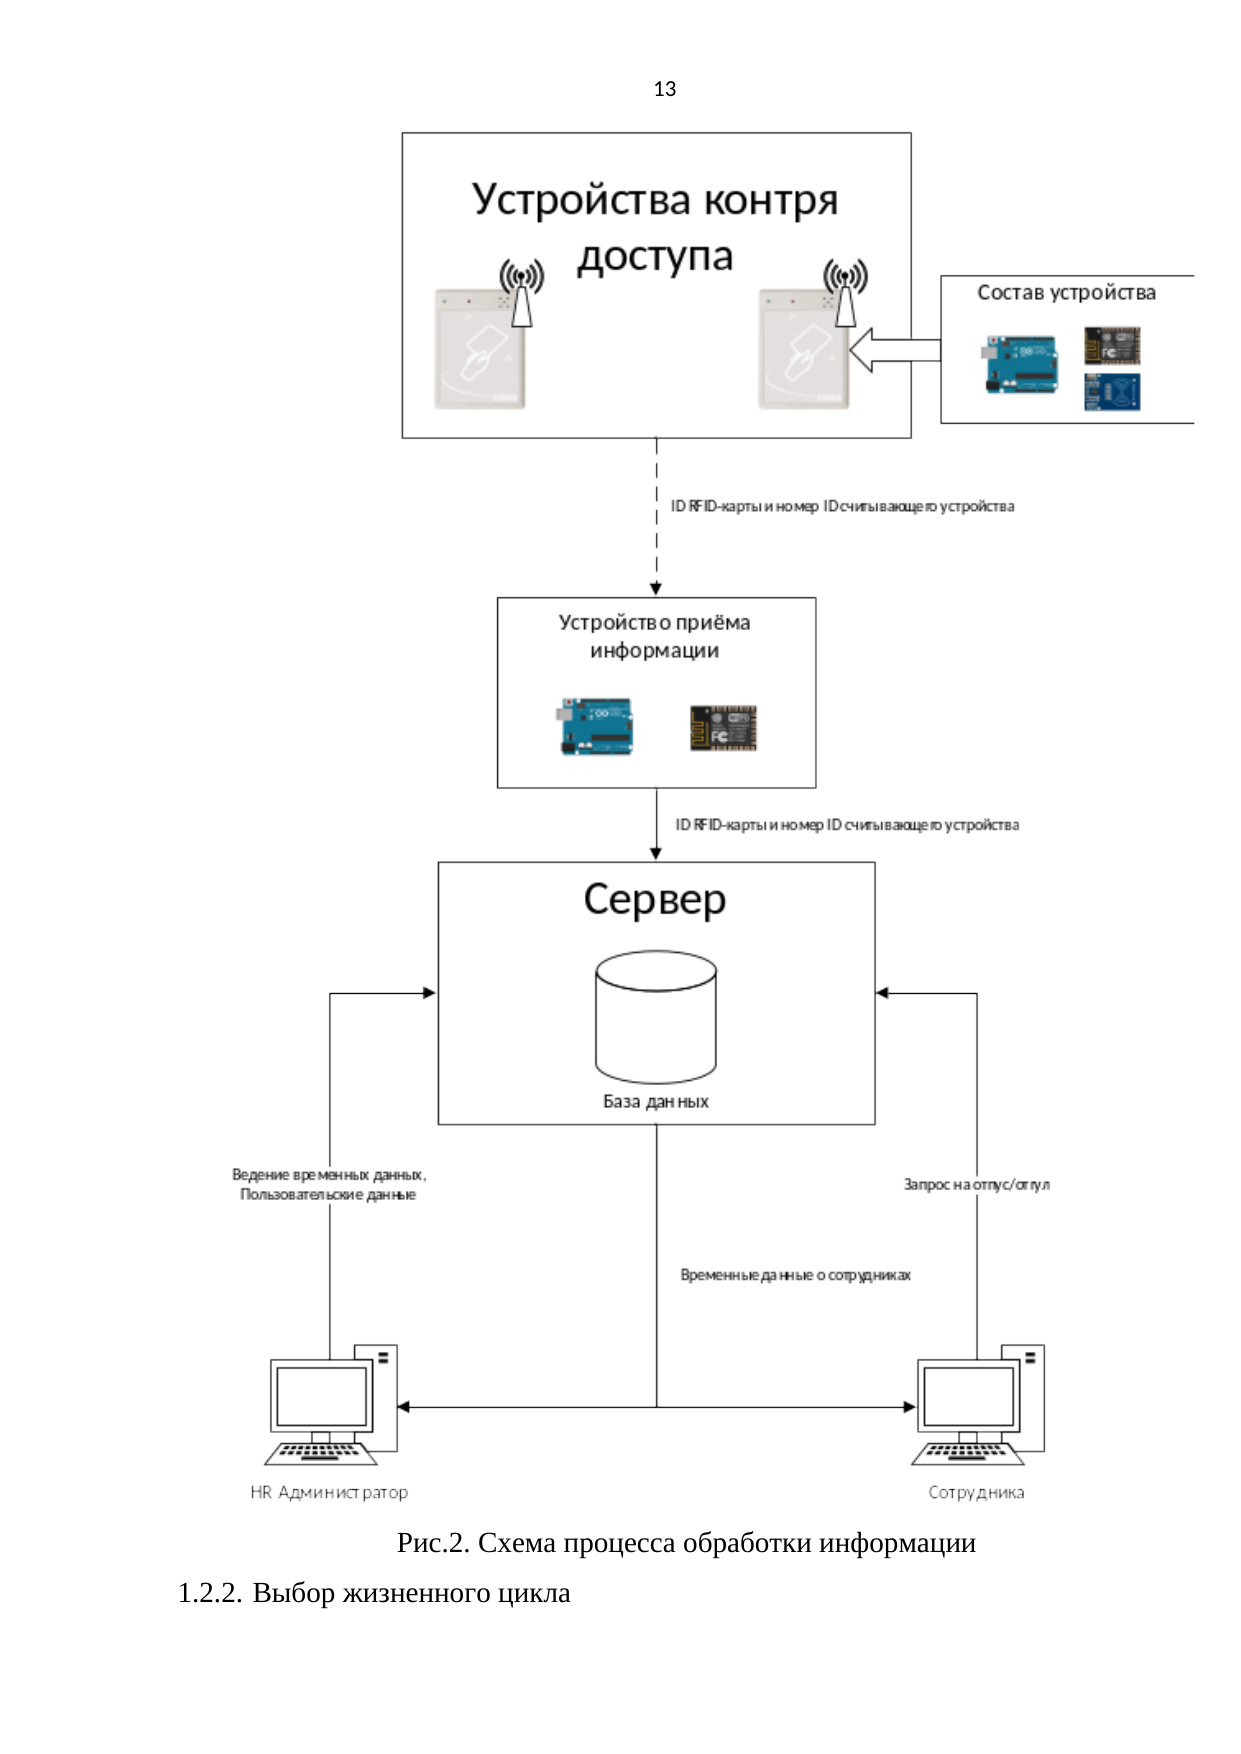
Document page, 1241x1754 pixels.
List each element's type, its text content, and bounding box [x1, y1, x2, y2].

list Выбор жизненного цикла [177, 1576, 1152, 1609]
text Рис.2. Схема процесса обработки информации [177, 1525, 1152, 1559]
